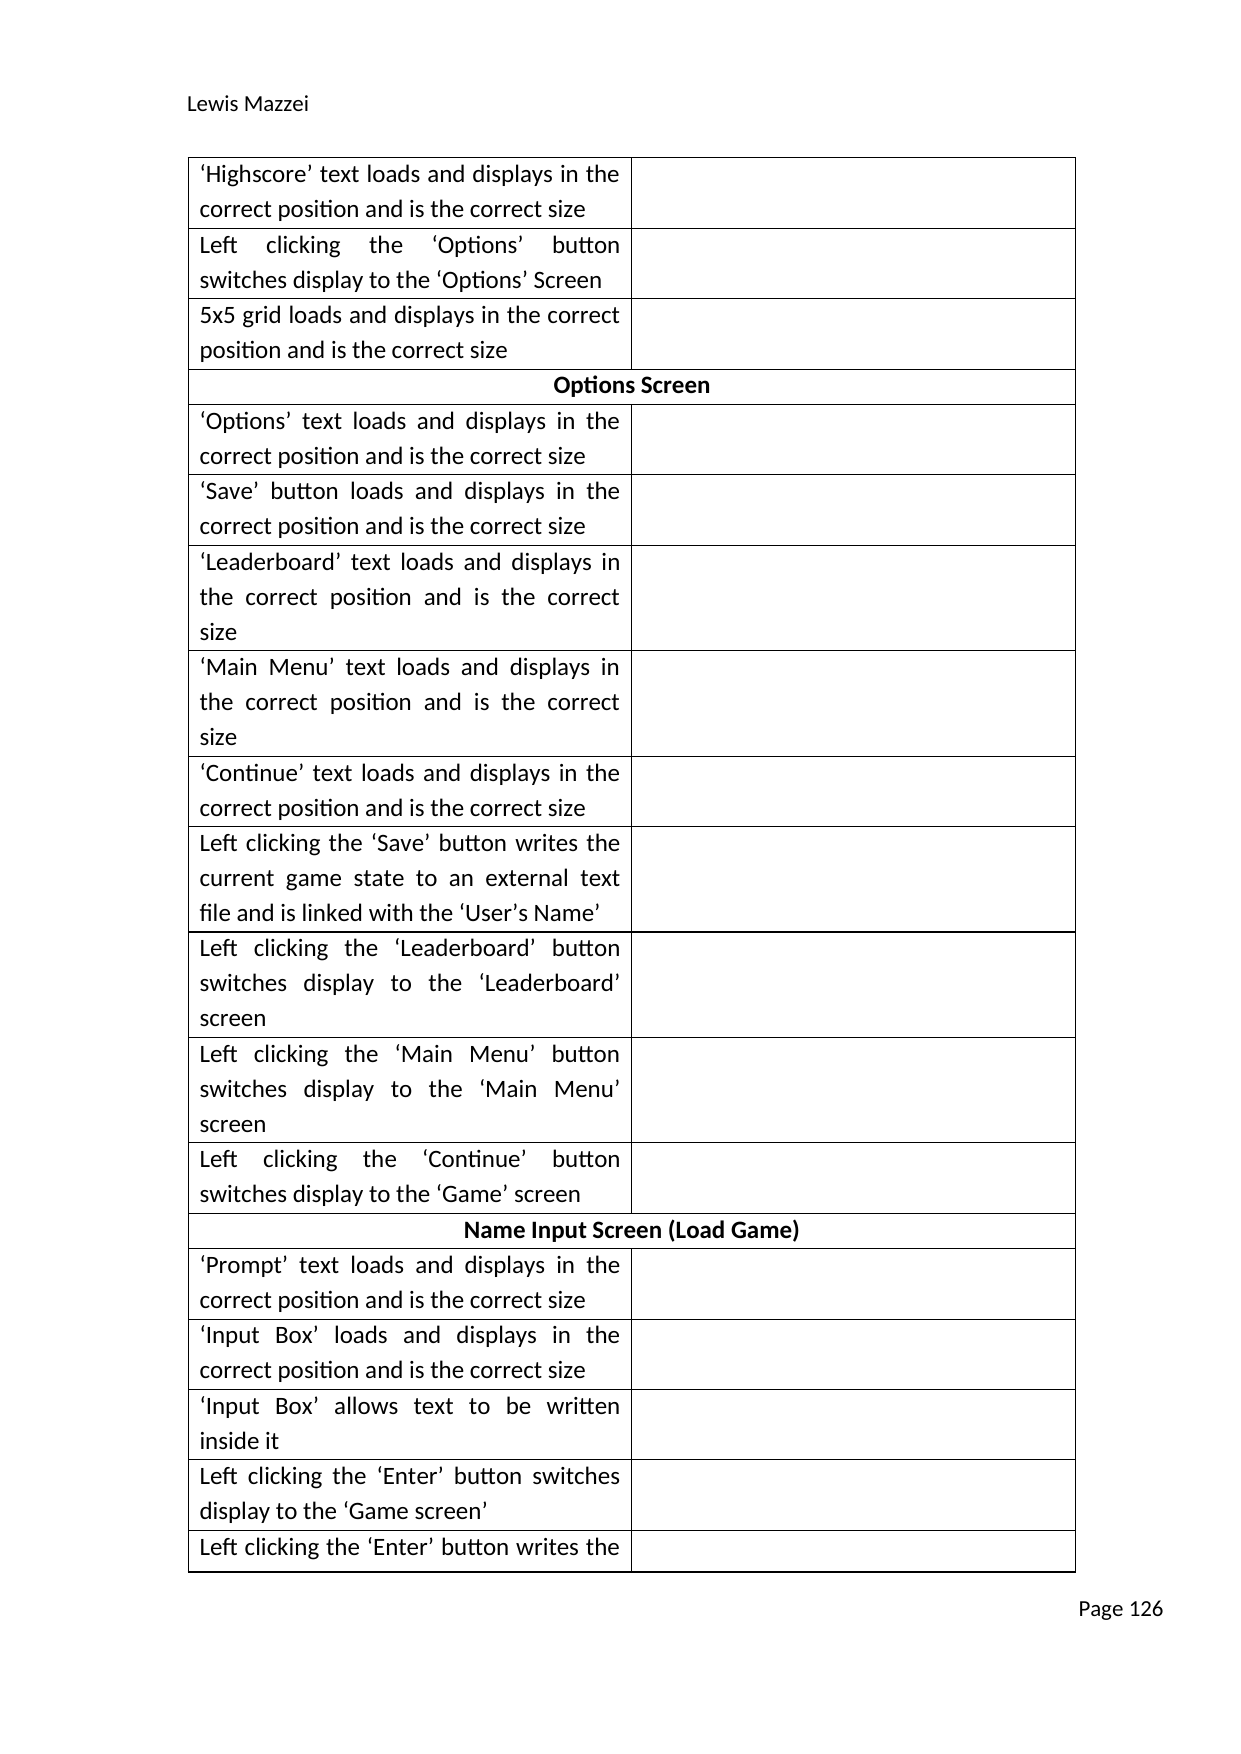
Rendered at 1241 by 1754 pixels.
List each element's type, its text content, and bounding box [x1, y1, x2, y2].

table_cell [632, 1320, 1075, 1389]
table_cell [632, 405, 1075, 474]
table_cell Left clicking the ‘Leaderboard’ button switches display to the ‘Leaderboard’ screen [189, 933, 631, 1037]
table_cell ‘Input Box’ loads and displays in the correct position and is the correct size [189, 1320, 631, 1389]
table_cell ‘Continue’ text loads and displays in the correct position and is the correct size [189, 757, 631, 826]
table_cell ‘Options’ text loads and displays in the correct position and is the correct size [189, 405, 631, 474]
table_cell Left clicking the ‘Options’ button switches display to the ‘Options’ Screen [189, 229, 631, 298]
table_cell [632, 933, 1075, 1037]
table_cell [632, 827, 1075, 931]
table_cell ‘Main Menu’ text loads and displays in the correct position and is the correct size [189, 651, 631, 756]
table_cell [632, 651, 1075, 756]
table_cell Left clicking the ‘Main Menu’ button switches display to the ‘Main Menu’ screen [189, 1038, 631, 1142]
table_cell ‘Highscore’ text loads and displays in the correct position and is the correct size [189, 158, 631, 228]
table_cell Options Screen [189, 370, 1075, 404]
table_cell [632, 1038, 1075, 1142]
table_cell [189, 1531, 631, 1571]
table_cell [632, 757, 1075, 826]
table_cell [632, 158, 1075, 228]
table_cell ‘Save’ button loads and displays in the correct position and is the correct size [189, 475, 631, 545]
table_cell Left clicking the ‘Continue’ button switches display to the ‘Game’ screen [189, 1143, 631, 1213]
table_cell [632, 299, 1075, 368]
table_cell [632, 229, 1075, 298]
table_cell [632, 1460, 1075, 1530]
table_cell [632, 546, 1075, 650]
table_cell [632, 1249, 1075, 1318]
table_cell Left clicking the ‘Enter’ button switches display to the ‘Game screen’ [189, 1460, 631, 1530]
table_cell [632, 475, 1075, 545]
table_cell [632, 1390, 1075, 1459]
table_cell Left clicking the ‘Save’ button writes the current game state to an external text file and is linked with the ‘User’s Name’ [189, 827, 631, 931]
table_cell ‘Leaderboard’ text loads and displays in the correct position and is the correct size [189, 546, 631, 650]
table_cell ‘Prompt’ text loads and displays in the correct position and is the correct size [189, 1249, 631, 1318]
table_cell 5x5 grid loads and displays in the correct position and is the correct size [189, 299, 631, 368]
table_cell [632, 1531, 1075, 1571]
table_cell [632, 1143, 1075, 1213]
table_cell ‘Input Box’ allows text to be written inside it [189, 1390, 631, 1459]
table_cell Name Input Screen (Load Game) [189, 1214, 1075, 1248]
